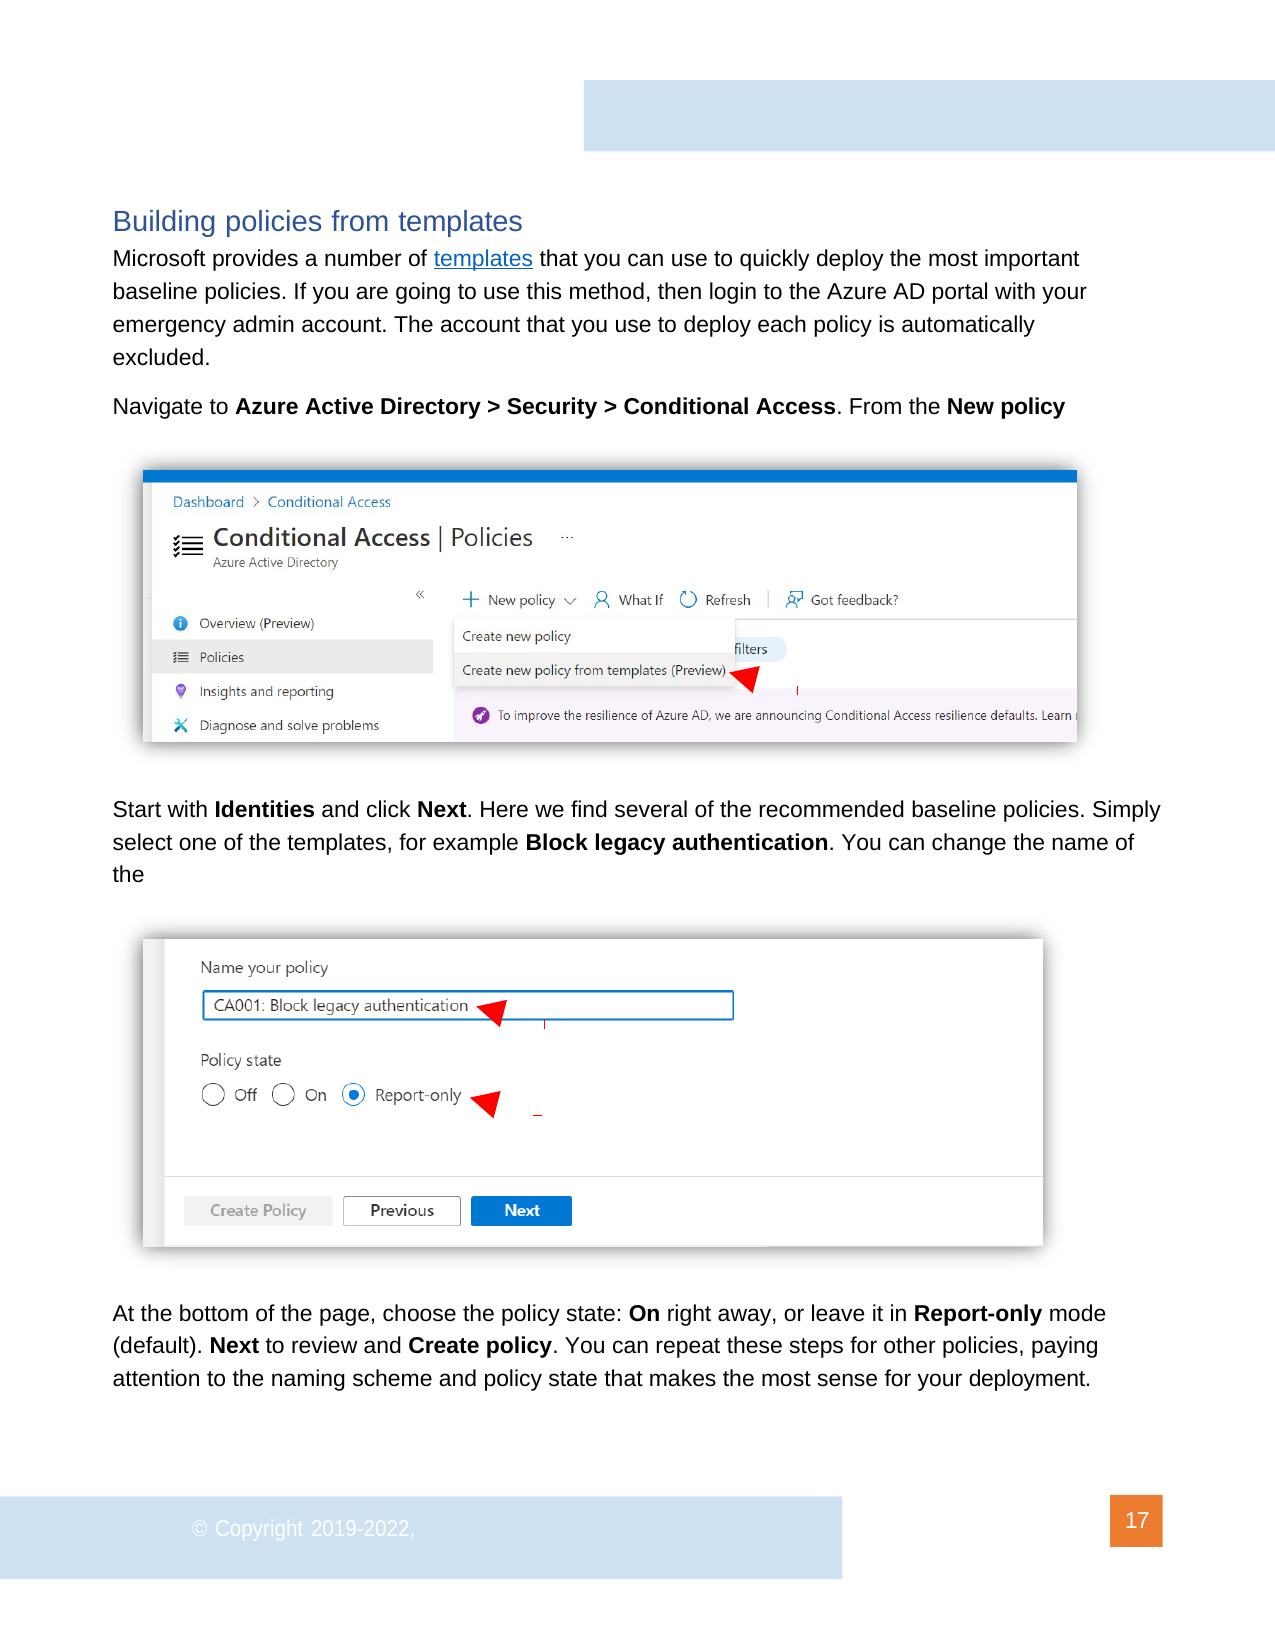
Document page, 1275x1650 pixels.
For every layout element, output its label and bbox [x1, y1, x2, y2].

picture [112, 439, 1108, 775]
picture [112, 908, 1074, 1279]
